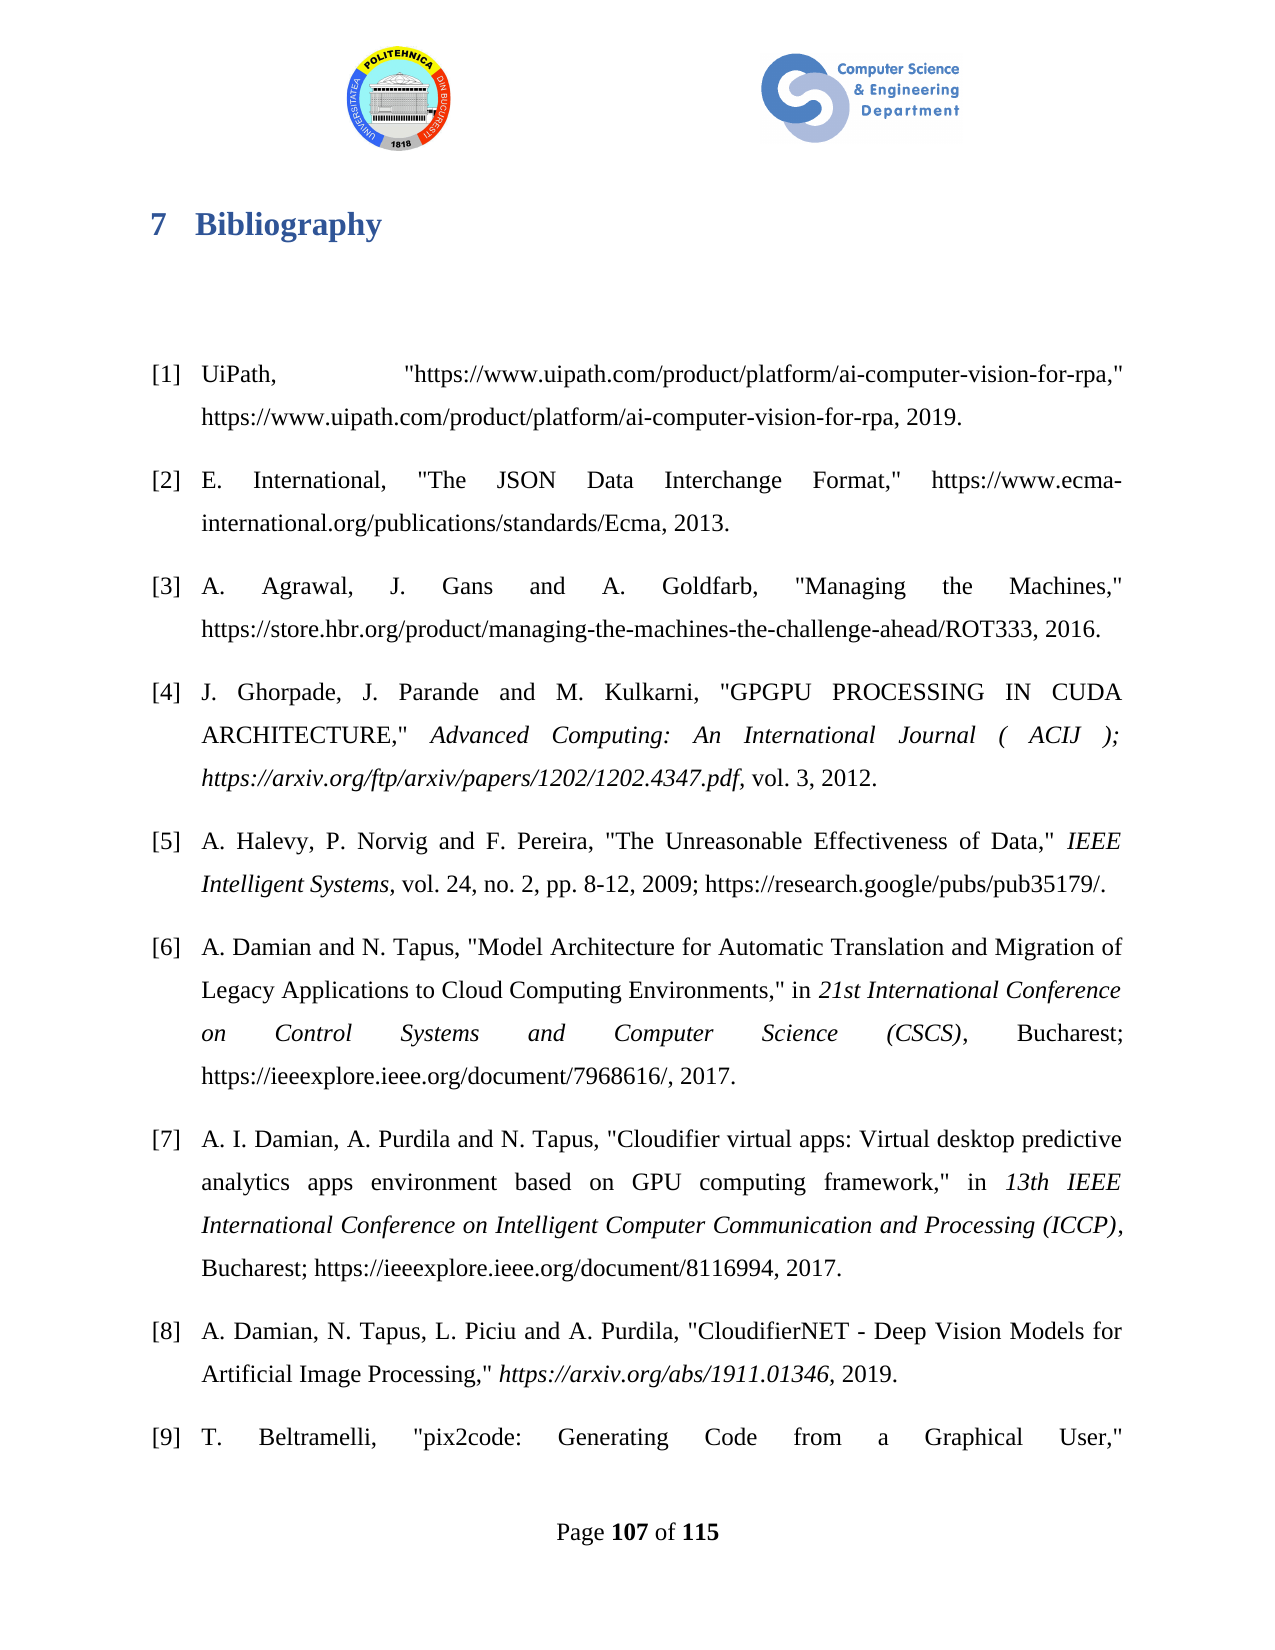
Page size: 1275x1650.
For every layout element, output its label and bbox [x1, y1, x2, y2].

picture [760, 53, 963, 144]
picture [346, 46, 451, 151]
